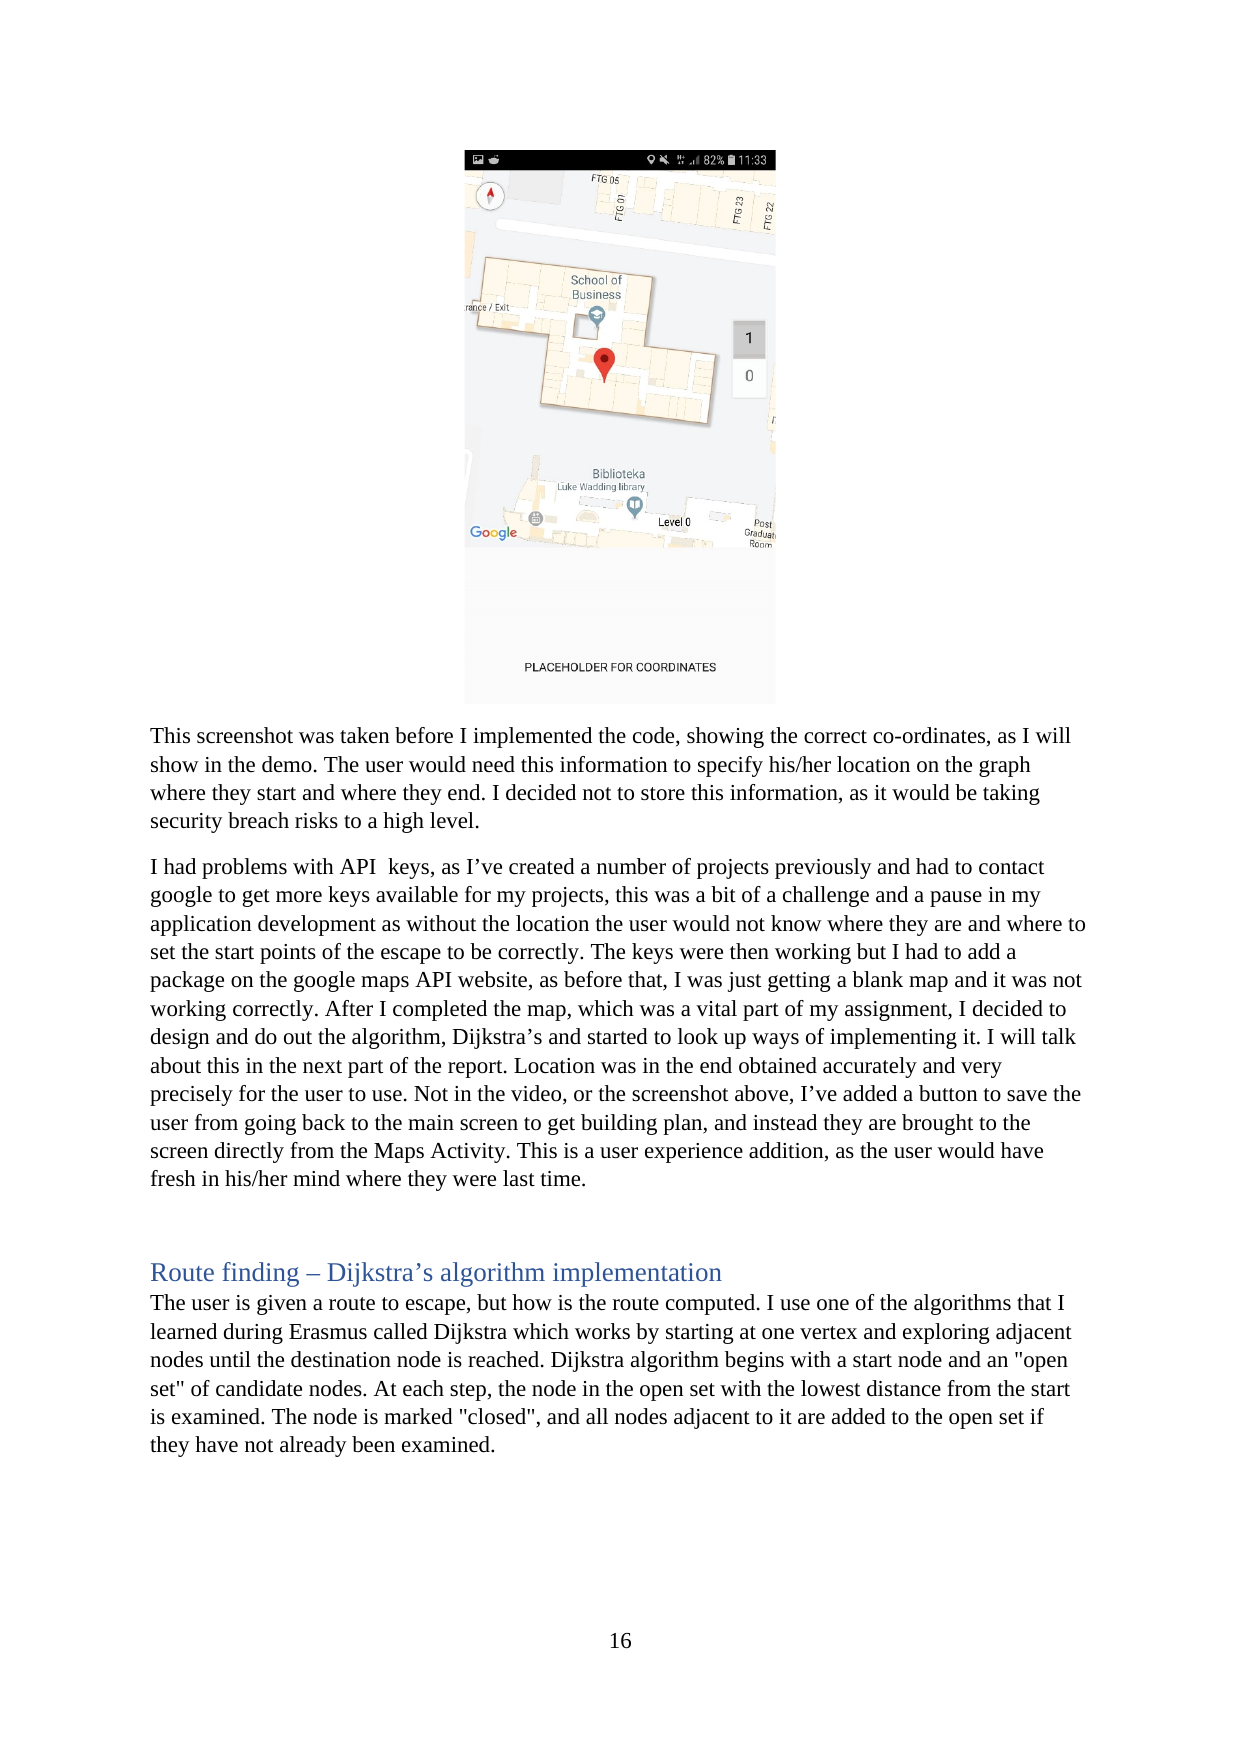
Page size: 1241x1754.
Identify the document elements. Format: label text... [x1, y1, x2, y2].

subtitle Route finding – Dijkstra’s algorithm implementation [150, 1256, 1090, 1287]
text This screenshot was taken before I implemented the code, showing the correct co-ordinates, as I will show in the demo. The user would need this information to specify his/her location on the graph where they start and where they end. I decided not to store this information, as it would be taking security breach risks to a high level. [150, 722, 1090, 834]
text I had problems with API keys, as I’ve created a number of projects previously and had to contact google to get more keys available for my projects, this was a bit of a challenge and a pause in my application development as without the location the user would not know where they are and where to set the start points of the escape to be correctly. The keys were then working but I had to add a package on the google maps API website, as before that, I was just getting a blank map and it was not working correctly. After I completed the map, which was a vital part of my assignment, I decided to design and do out the algorithm, Dijkstra’s and started to look up ways of implementing it. I will talk about this in the next part of the report. Location was in the end obtained accurately and very precisely for the user to use. Not in the video, or the screenshot above, I’ve added a button to save the user from going back to the main screen to get building plan, and instead they are brought to the screen directly from the Maps Activity. This is a user experience addition, as the user would have fresh in his/her mind where they were last time. [150, 853, 1090, 1192]
picture [464, 150, 776, 704]
text The user is given a route to escape, but how is the route computed. I use one of the algorithms that I learned during Erasmus called Dijkstra which works by starting at one vertex and exploring adjacent nodes until the destination node is reached. Dijkstra algorithm begins with a start node and an "open set" of candidate nodes. At each step, the node in the open set with the lowest distance from the start is examined. The node is marked "closed", and all nodes adjacent to it are added to the open set if they have not already been examined. [150, 1289, 1090, 1458]
